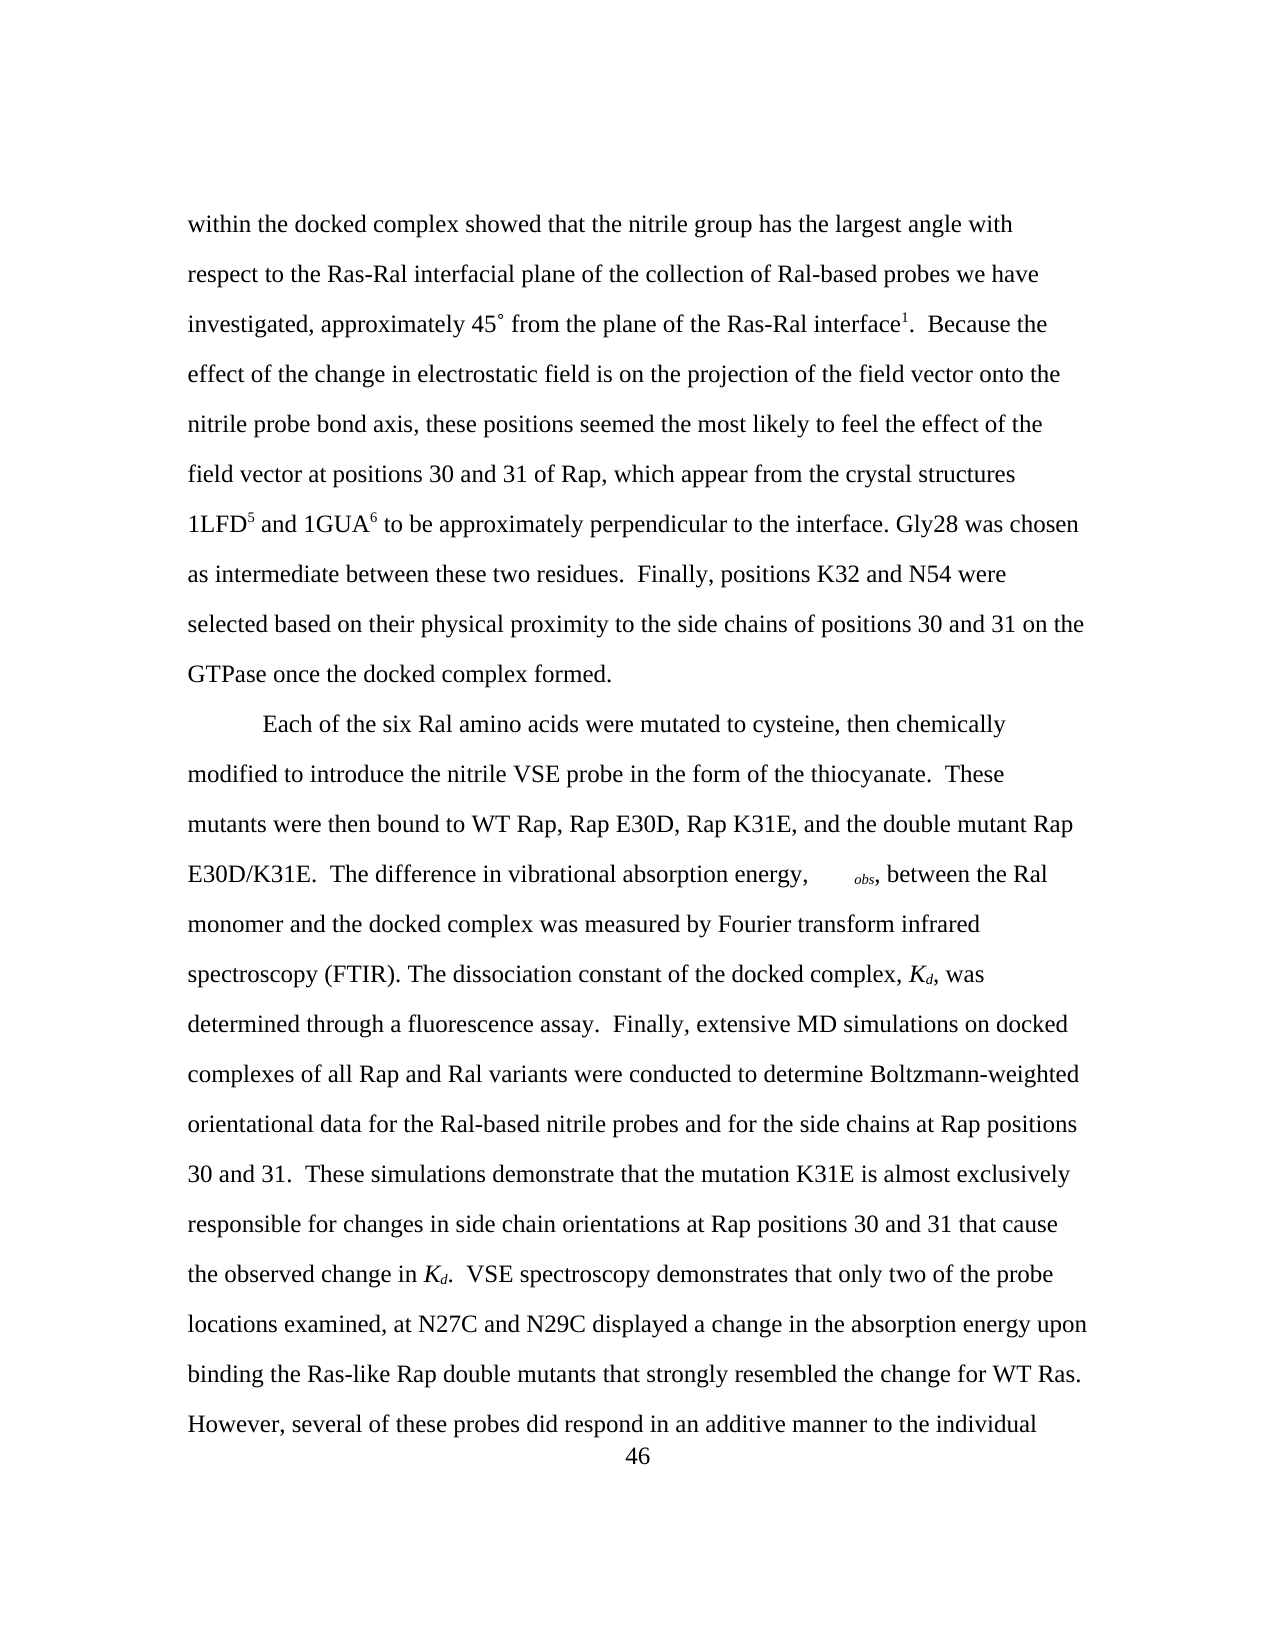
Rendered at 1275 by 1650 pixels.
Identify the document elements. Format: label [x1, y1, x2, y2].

text [187, 687, 1087, 1437]
text [187, 187, 1087, 687]
